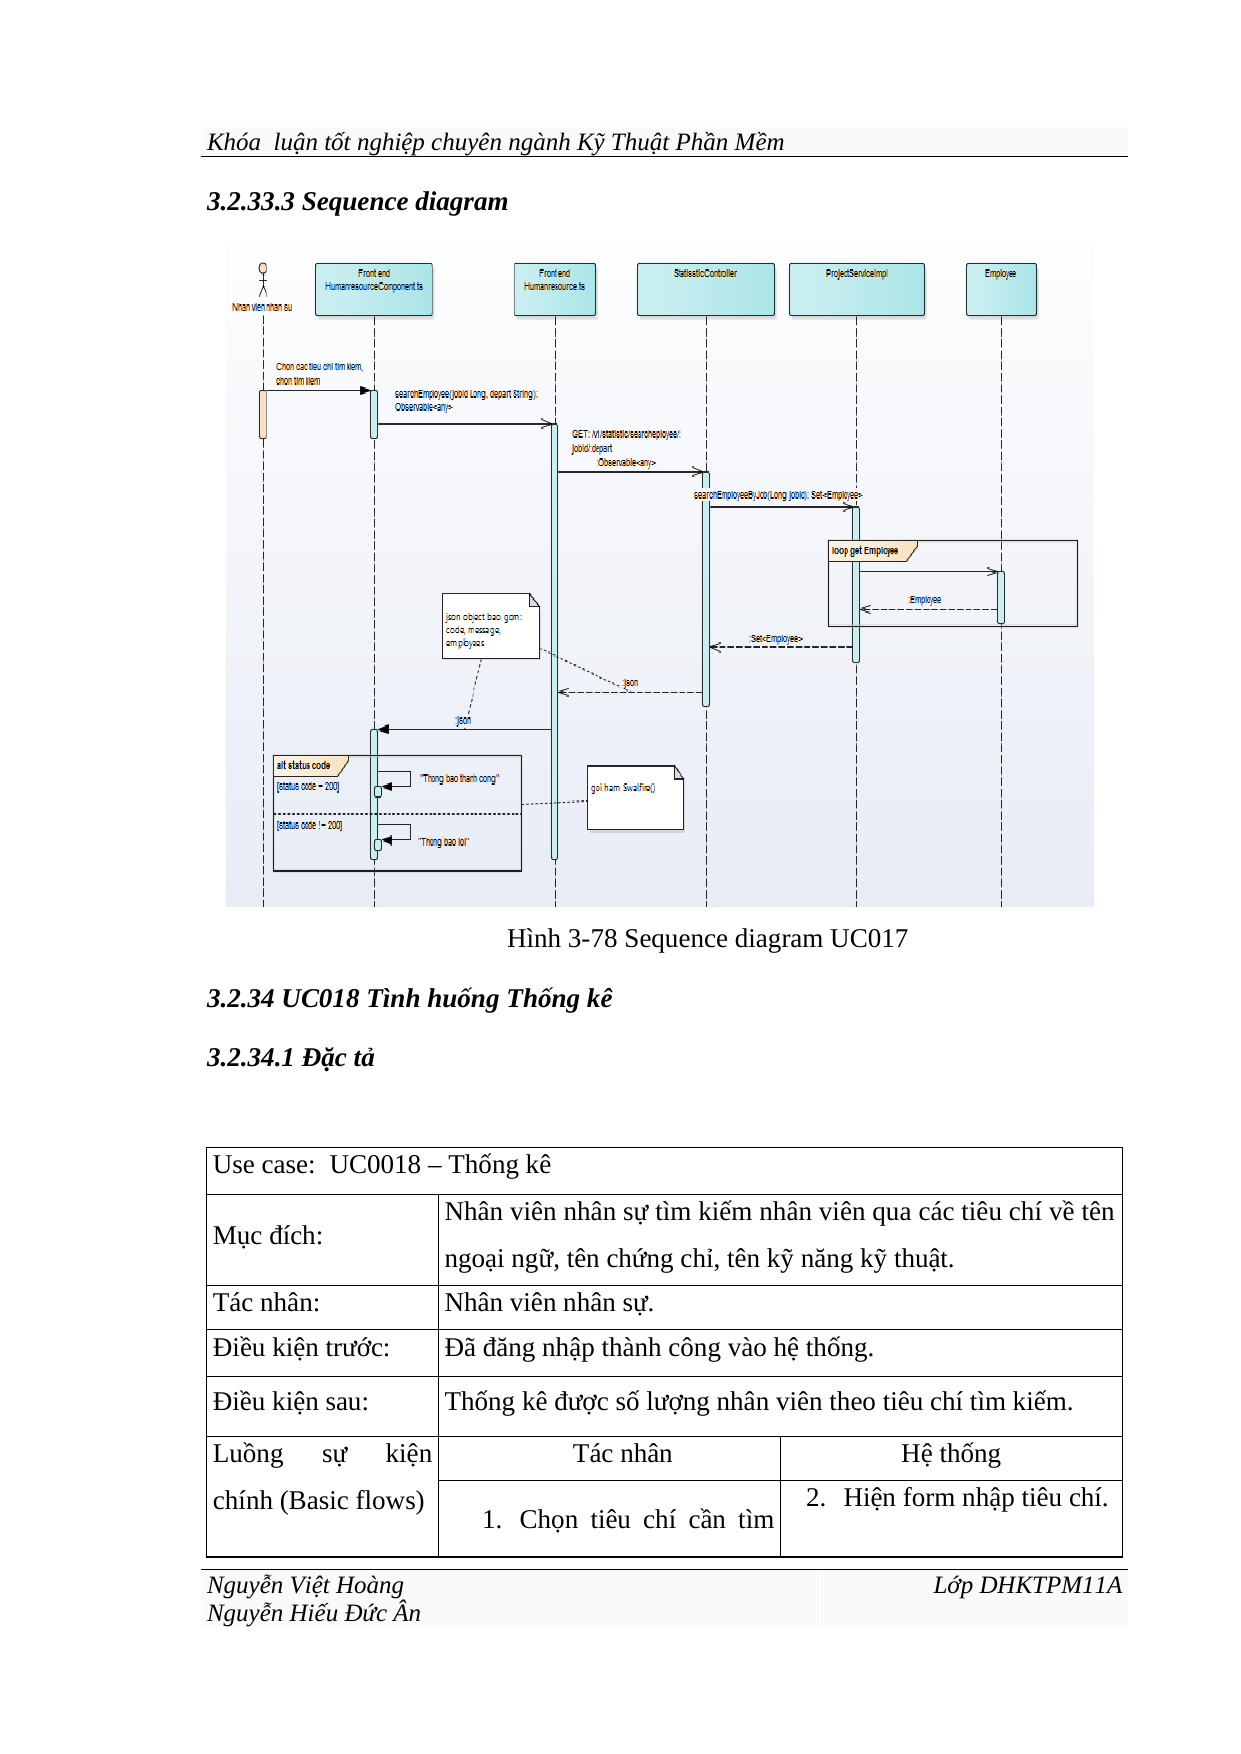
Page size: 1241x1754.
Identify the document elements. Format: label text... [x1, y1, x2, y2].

table_cell Đã đăng nhập thành công vào hệ thống. [439, 1330, 1122, 1376]
subtitle Sequence diagram [207, 185, 1122, 216]
picture [225, 244, 1095, 907]
table_cell Tác nhân [439, 1437, 780, 1480]
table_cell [781, 1481, 1122, 1556]
subtitle UC018 Tình huống Thống kê [207, 982, 1122, 1013]
table_cell Tác nhân: [207, 1286, 438, 1329]
table_cell Nhân viên nhân sự tìm kiếm nhân viên qua các tiêu chí về tên ngoại ngữ, tên chứng chỉ, tên kỹ năng kỹ thuật. [439, 1195, 1122, 1285]
table_cell Thống kê được số lượng nhân viên theo tiêu chí tìm kiếm. [439, 1377, 1122, 1436]
table_cell Mục đích: [207, 1195, 438, 1285]
table_cell Điều kiện trước: [207, 1330, 438, 1376]
table_header Use case: UC0018 – Thống kê [207, 1148, 1122, 1194]
table_cell Hệ thống [781, 1437, 1122, 1480]
subtitle Đặc tả [207, 1041, 1122, 1072]
table_cell Nhân viên nhân sự. [439, 1286, 1122, 1329]
table_cell Luồng sự kiện chính (Basic flows) [207, 1437, 438, 1556]
table_cell Điều kiện sau: [207, 1377, 438, 1436]
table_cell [439, 1481, 780, 1556]
